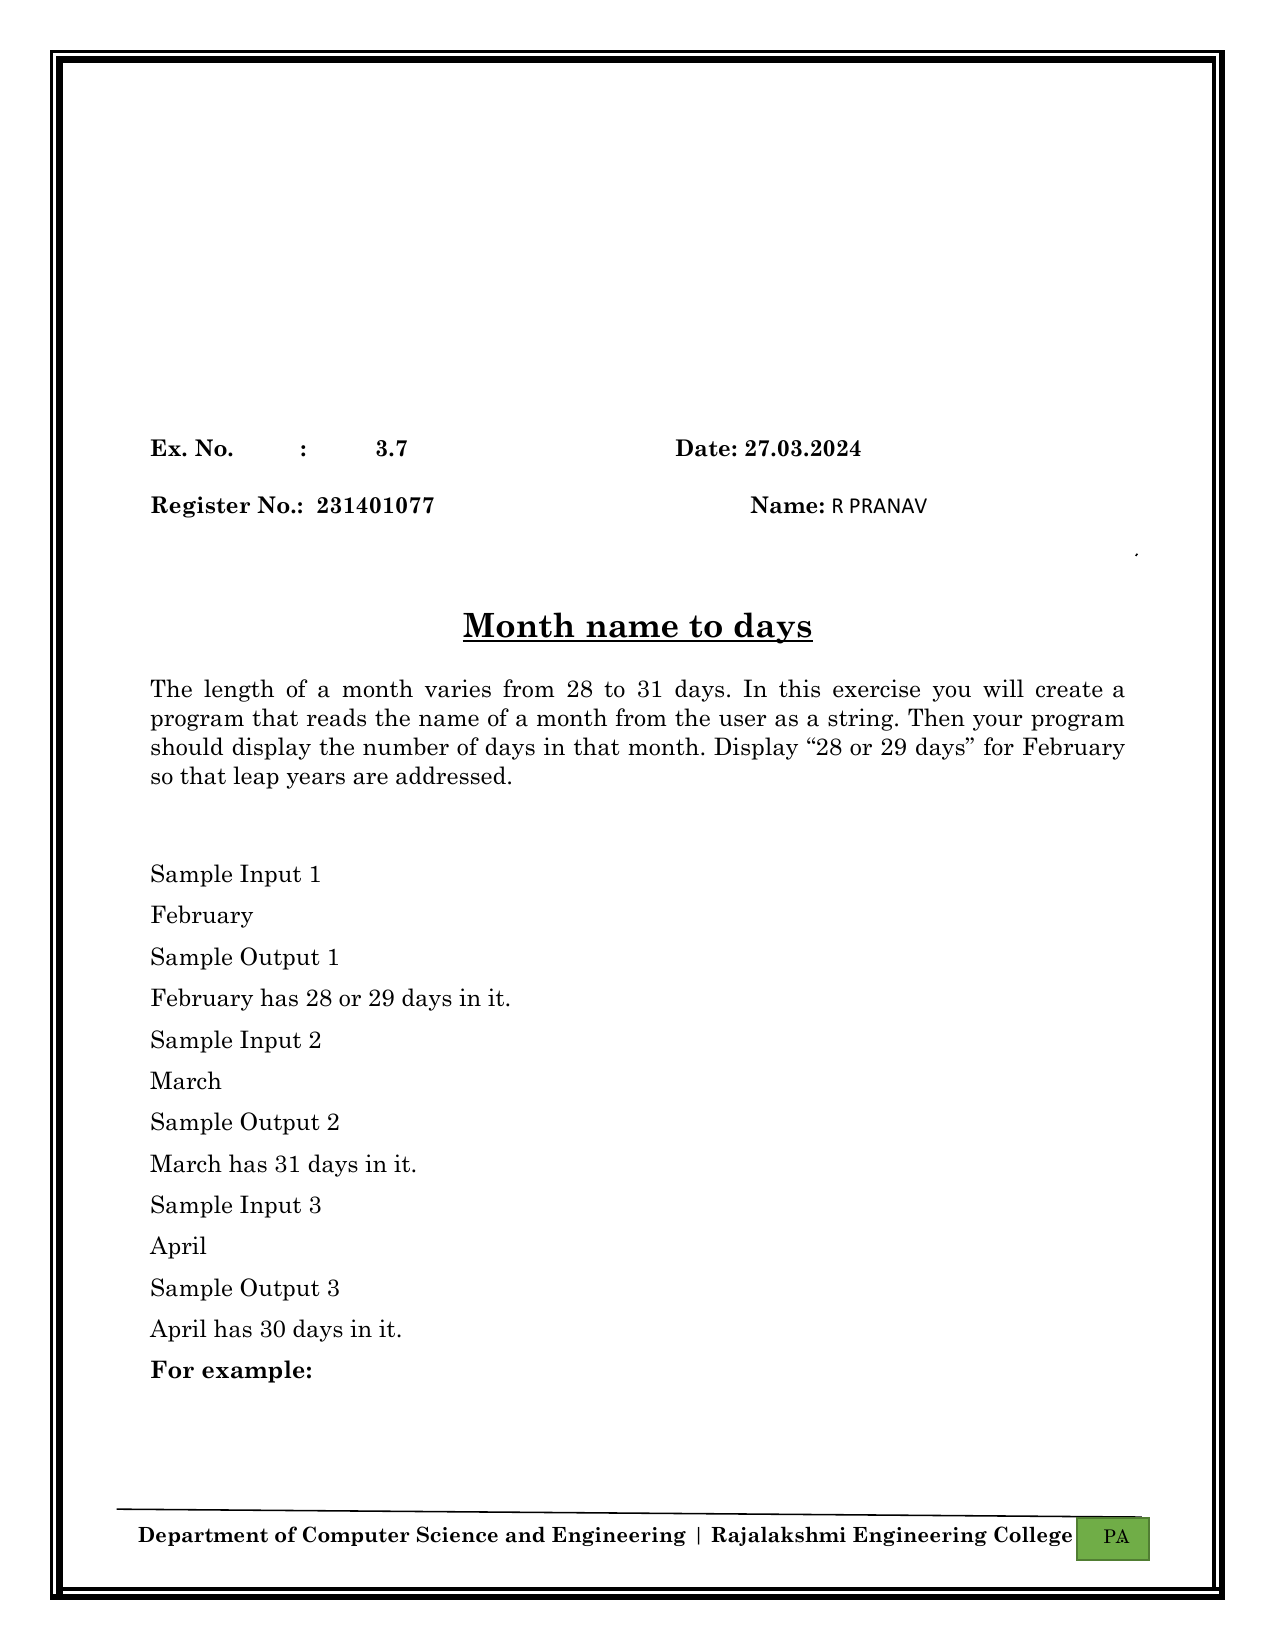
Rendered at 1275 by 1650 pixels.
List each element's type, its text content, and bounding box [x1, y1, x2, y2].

text Month name to days [150, 605, 1125, 645]
text Sample Input 2 [150, 1024, 1125, 1053]
text Ex. No. : 3.7 Date: 27.03.2024 [150, 434, 1125, 461]
text For example: [150, 1355, 1125, 1384]
text Register No.: 231401077 Name: R PRANAV [150, 491, 1125, 519]
text Sample Output 2 [150, 1107, 1125, 1136]
text Sample Output 1 [150, 942, 1125, 971]
text March has 31 days in it. [150, 1148, 1125, 1177]
text Sample Output 3 [150, 1272, 1125, 1301]
text Sample Input 3 [150, 1190, 1125, 1219]
text April [150, 1231, 1125, 1260]
text The length of a month varies from 28 to 31 days. In this exercise you will create a program that reads the name of a month from the user as a string. Then your program should display the number of days in that month. Display “28 or 29 days” for February so that leap years are addressed. [150, 674, 1125, 789]
text April has 30 days in it. [150, 1314, 1125, 1343]
text Sample Input 1 [150, 859, 1125, 888]
text February [150, 900, 1125, 929]
text February has 28 or 29 days in it. [150, 983, 1125, 1012]
text March [150, 1066, 1125, 1094]
